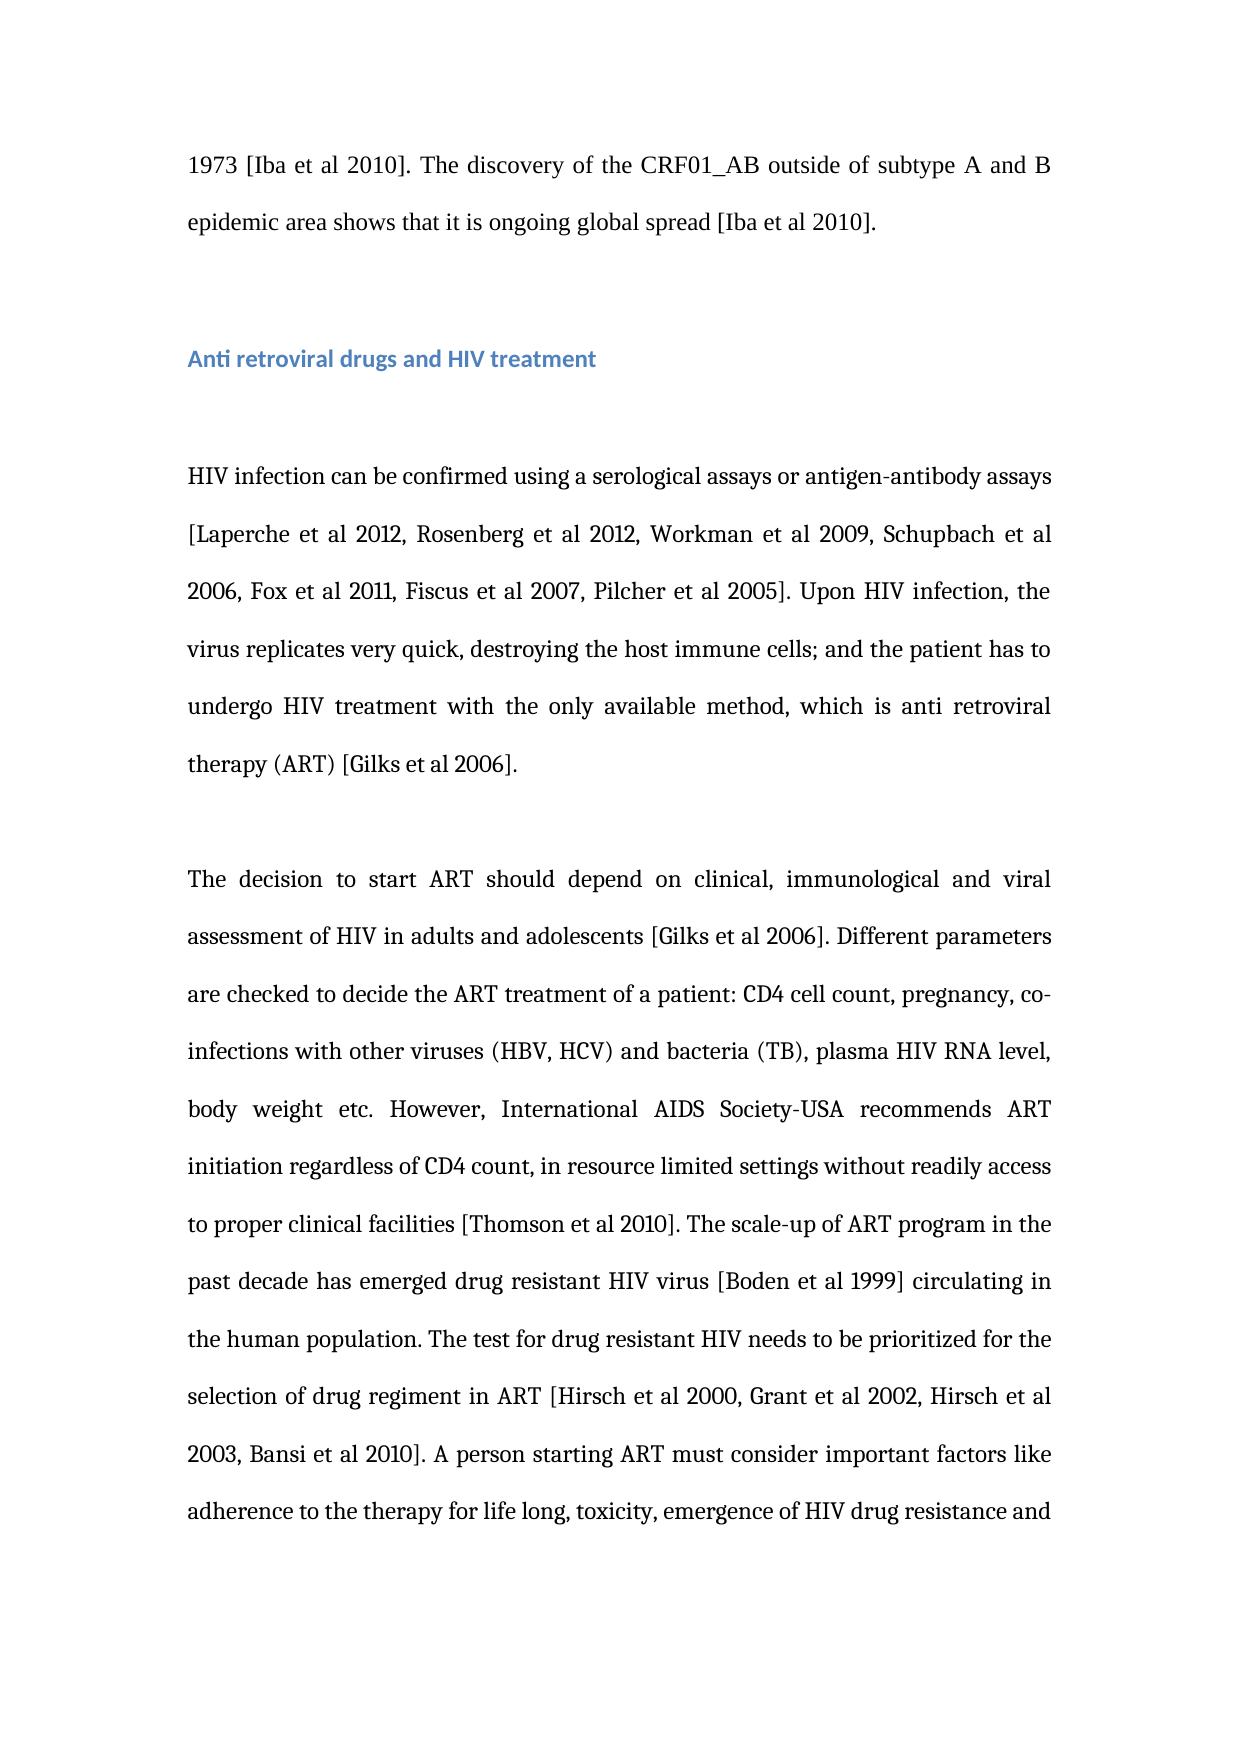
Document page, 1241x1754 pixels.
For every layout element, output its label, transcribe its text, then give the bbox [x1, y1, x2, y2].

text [187, 150, 1053, 236]
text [187, 864, 1053, 1526]
text HIV infection can be confirmed using a serological assays or antigen-antibody assays [Laperche et al 2012, Rosenberg et al 2012, Workman et al 2009, Schupbach et al 2006, Fox et al 2011, Fiscus et al 2007, Pilcher et al 2005]. Upon HIV infection, the virus replicates very quick, destroying the host immune cells; and the patient has to undergo HIV treatment with the only available method, which is anti retroviral therapy (ART) [Gilks et al 2006]. [187, 462, 1053, 778]
subtitle Anti retroviral drugs and HIV treatment [187, 343, 1053, 374]
